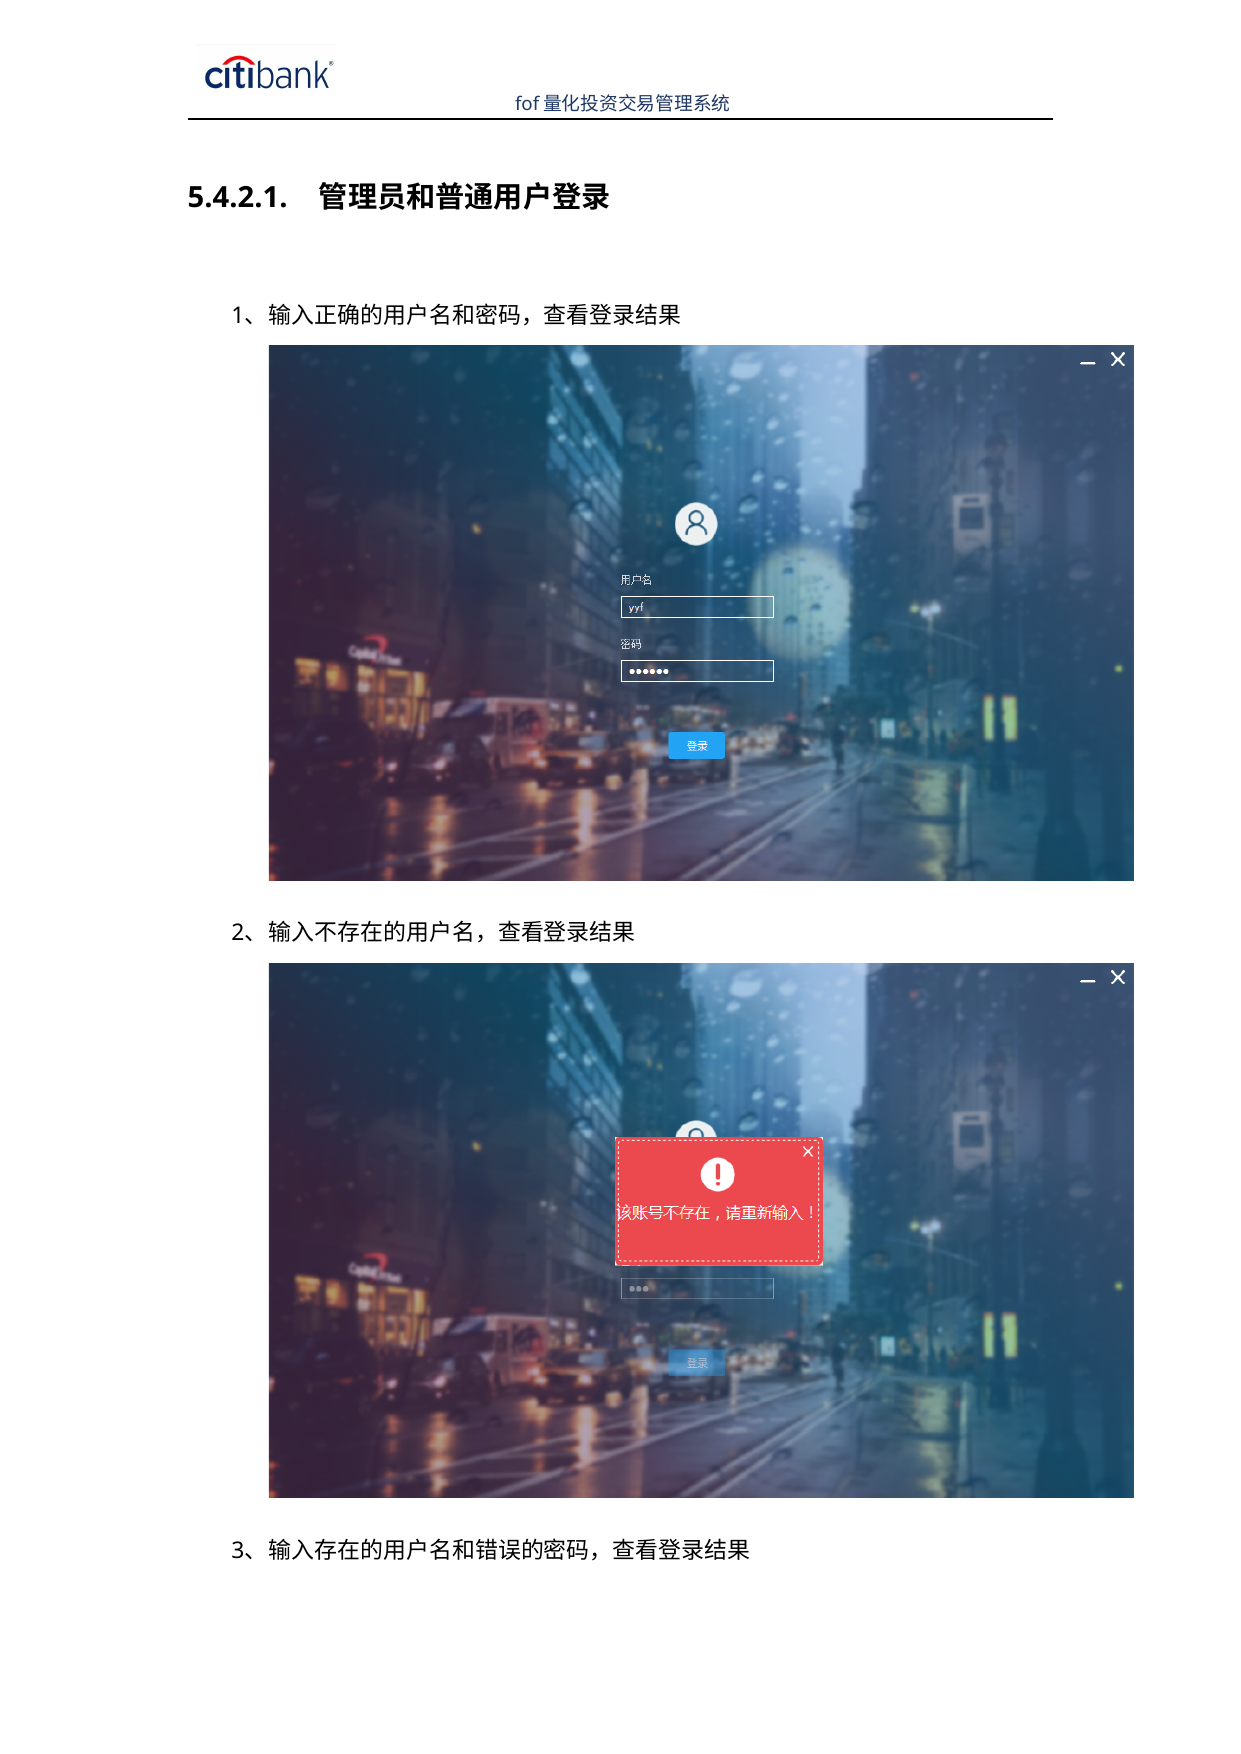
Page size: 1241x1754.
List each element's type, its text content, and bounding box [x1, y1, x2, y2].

picture [268, 345, 1134, 881]
picture [195, 44, 337, 99]
subtitle 管理员和普通用户登录 [187, 162, 1053, 227]
list 输入存在的用户名和错误的密码，查看登录结果 [231, 1516, 1053, 1581]
list 输入不存在的用户名，查看登录结果 [231, 898, 1053, 963]
list 输入正确的用户名和密码，查看登录结果 [231, 281, 1053, 346]
picture [268, 963, 1134, 1498]
